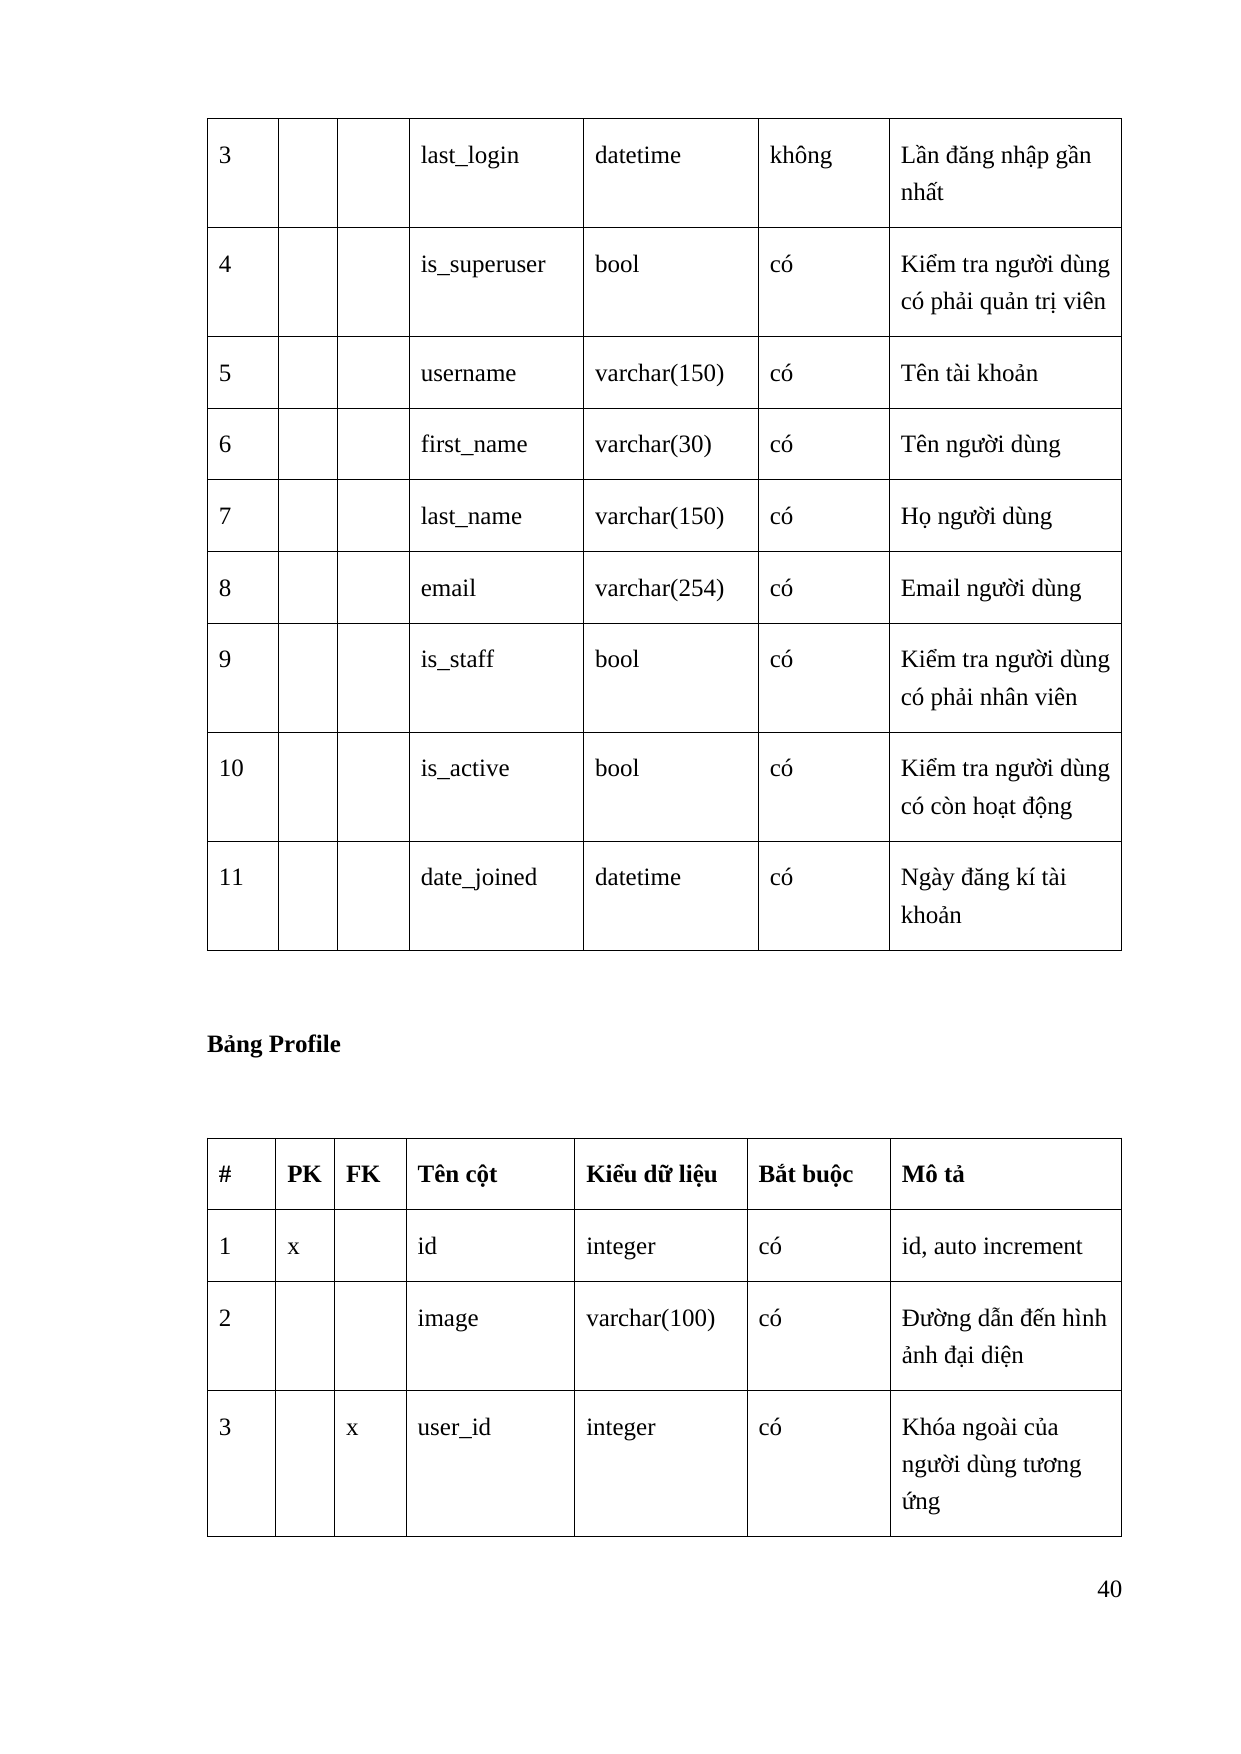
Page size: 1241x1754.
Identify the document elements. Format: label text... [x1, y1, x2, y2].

table_cell datetime [584, 119, 758, 227]
table_header PK [276, 1139, 334, 1209]
table_cell 3 [208, 119, 278, 227]
table_cell [338, 733, 409, 841]
table_cell [279, 228, 337, 336]
table_cell [279, 842, 337, 949]
table_cell varchar(100) [575, 1282, 747, 1390]
table_header Tên cột [407, 1139, 574, 1209]
table_cell có [759, 733, 889, 841]
table_cell [279, 480, 337, 551]
table_header FK [335, 1139, 406, 1209]
table_cell Kiểm tra người dùng có phải quản trị viên [890, 228, 1121, 336]
table_cell có [759, 842, 889, 949]
table_cell [338, 337, 409, 408]
table_cell có [748, 1391, 890, 1536]
table_cell có [748, 1282, 890, 1390]
table_cell [279, 624, 337, 732]
table_cell Kiểm tra người dùng có còn hoạt động [890, 733, 1121, 841]
table_cell username [410, 337, 583, 408]
table_cell is_active [410, 733, 583, 841]
table_cell có [759, 228, 889, 336]
table_cell 7 [208, 480, 278, 551]
table_cell [276, 1391, 334, 1536]
table_cell date_joined [410, 842, 583, 949]
table_cell x [335, 1391, 406, 1536]
table_cell 5 [208, 337, 278, 408]
text Bảng Profile [207, 1029, 1122, 1058]
table_cell bool [584, 228, 758, 336]
table_cell [338, 409, 409, 479]
table_cell is_superuser [410, 228, 583, 336]
table_cell varchar(150) [584, 337, 758, 408]
table_cell datetime [584, 842, 758, 949]
table_cell [279, 733, 337, 841]
table_cell [338, 842, 409, 949]
table_cell last_name [410, 480, 583, 551]
table_cell 2 [208, 1282, 275, 1390]
table_cell varchar(254) [584, 552, 758, 623]
table_cell first_name [410, 409, 583, 479]
table_cell 3 [208, 1391, 275, 1536]
table_cell Ngày đăng kí tài khoản [890, 842, 1121, 949]
table_cell Đường dẫn đến hình ảnh đại diện [891, 1282, 1121, 1390]
table_cell [279, 409, 337, 479]
table_cell 8 [208, 552, 278, 623]
table_cell [338, 624, 409, 732]
table_header Bắt buộc [748, 1139, 890, 1209]
table_cell Email người dùng [890, 552, 1121, 623]
table_cell [338, 480, 409, 551]
table_cell [338, 119, 409, 227]
table_cell [335, 1210, 406, 1281]
table_cell [335, 1282, 406, 1390]
table_cell Lần đăng nhập gần nhất [890, 119, 1121, 227]
table_cell Họ người dùng [890, 480, 1121, 551]
table_cell có [759, 337, 889, 408]
table_cell [338, 552, 409, 623]
table_cell bool [584, 624, 758, 732]
table_cell last_login [410, 119, 583, 227]
table_cell 1 [208, 1210, 275, 1281]
table_header Mô tả [891, 1139, 1121, 1209]
table_cell có [748, 1210, 890, 1281]
table_cell varchar(150) [584, 480, 758, 551]
table_cell bool [584, 733, 758, 841]
table_cell 4 [208, 228, 278, 336]
table_cell Tên người dùng [890, 409, 1121, 479]
table_cell có [759, 552, 889, 623]
table_cell 10 [208, 733, 278, 841]
table_cell Khóa ngoài của người dùng tương ứng [891, 1391, 1121, 1536]
table_cell có [759, 624, 889, 732]
table_cell x [276, 1210, 334, 1281]
table_cell email [410, 552, 583, 623]
table_cell có [759, 480, 889, 551]
table_cell is_staff [410, 624, 583, 732]
table_cell 6 [208, 409, 278, 479]
table_cell [279, 337, 337, 408]
table_cell [279, 552, 337, 623]
table_cell integer [575, 1391, 747, 1536]
table_cell id, auto increment [891, 1210, 1121, 1281]
table_cell 9 [208, 624, 278, 732]
table_cell có [759, 409, 889, 479]
table_cell Kiểm tra người dùng có phải nhân viên [890, 624, 1121, 732]
table_cell id [407, 1210, 574, 1281]
table_cell 11 [208, 842, 278, 949]
table_cell image [407, 1282, 574, 1390]
table_cell Tên tài khoản [890, 337, 1121, 408]
table_cell varchar(30) [584, 409, 758, 479]
table_header Kiểu dữ liệu [575, 1139, 747, 1209]
table_cell [276, 1282, 334, 1390]
table_cell [279, 119, 337, 227]
table_cell integer [575, 1210, 747, 1281]
table_cell không [759, 119, 889, 227]
table_cell user_id [407, 1391, 574, 1536]
table_header # [208, 1139, 275, 1209]
table_cell [338, 228, 409, 336]
